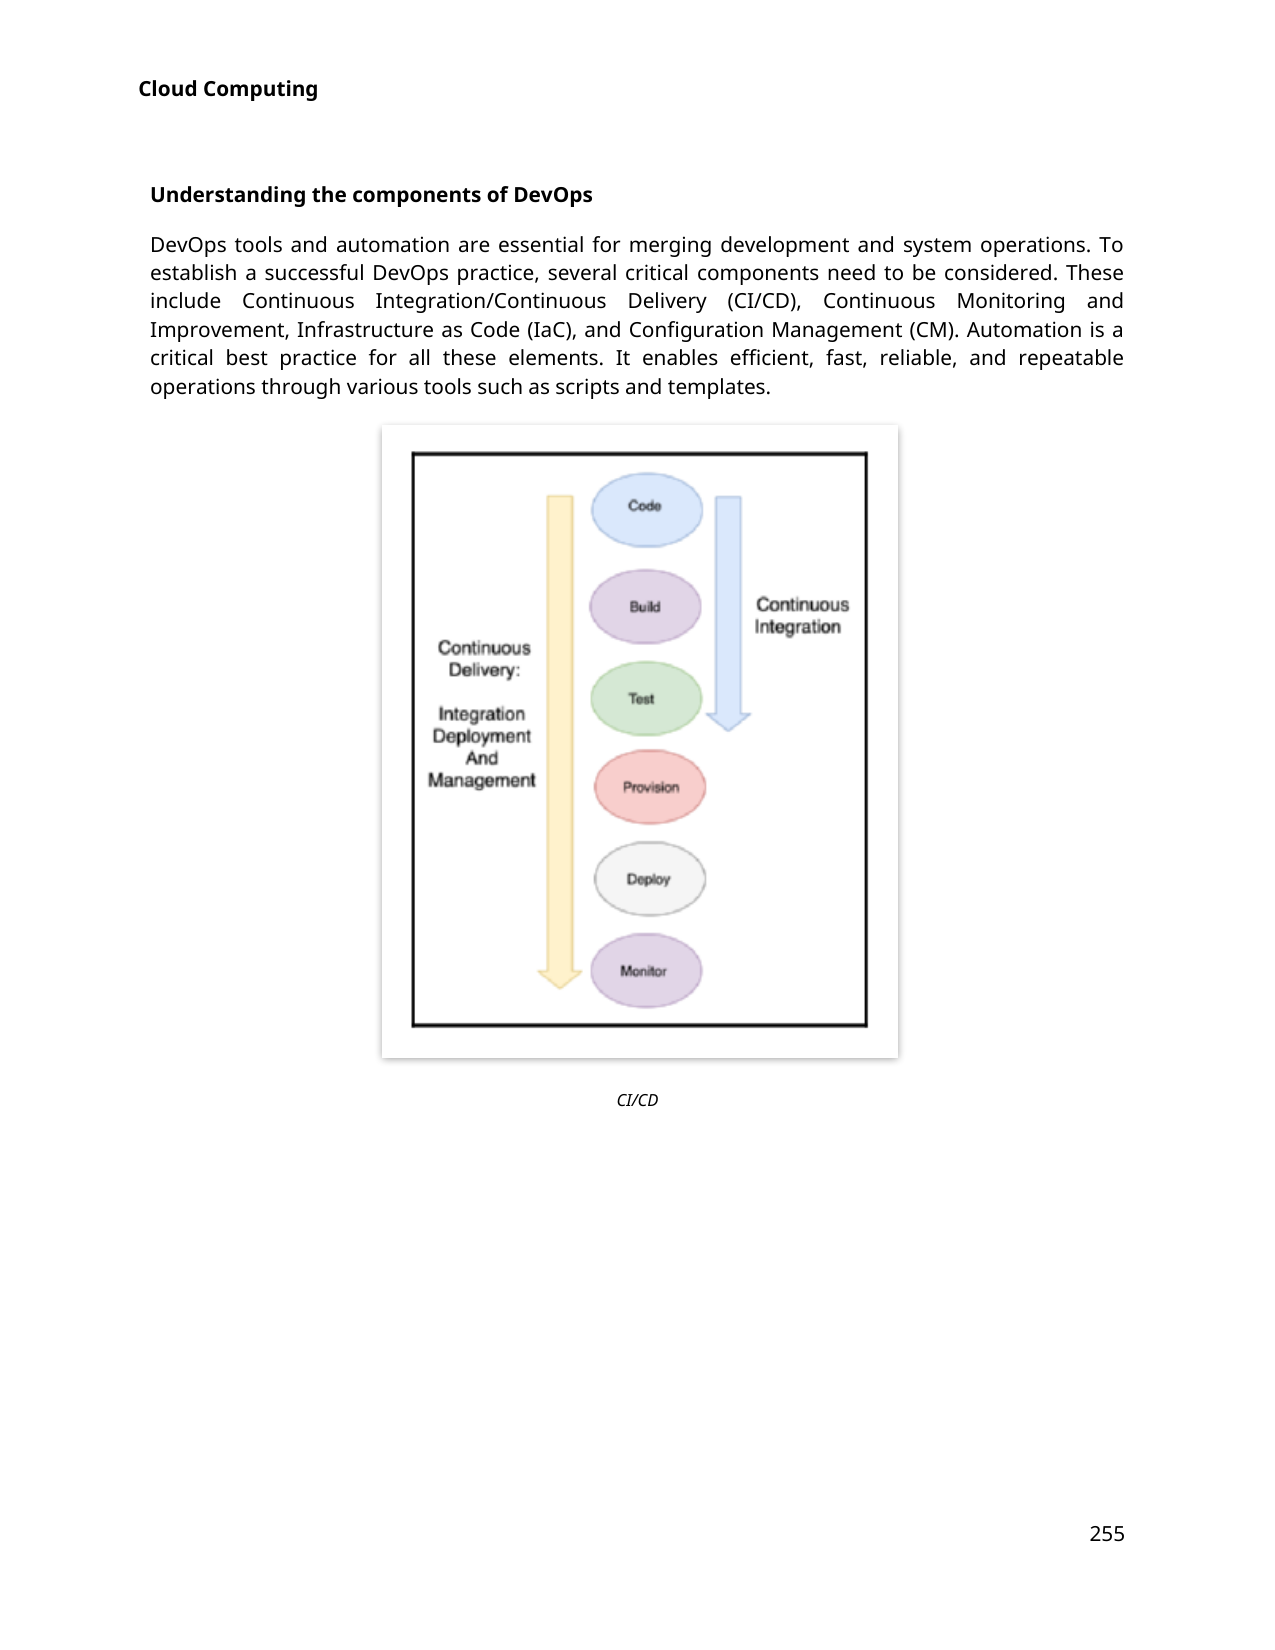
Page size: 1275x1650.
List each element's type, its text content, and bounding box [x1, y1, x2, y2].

text DevOps tools and automation are essential for merging development and system operations. To establish a successful DevOps practice, several critical components need to be considered. These include Continuous Integration/Continuous Delivery (CI/CD), Continuous Monitoring and Improvement, Infrastructure as Code (IaC), and Configuration Management (CM). Automation is a critical best practice for all these elements. It enables efficient, fast, reliable, and repeatable operations through various tools such as scripts and templates. [150, 230, 1125, 400]
text Understanding the components of DevOps [150, 181, 1125, 209]
picture [397, 440, 883, 1043]
text CI/CD [150, 1089, 1125, 1112]
